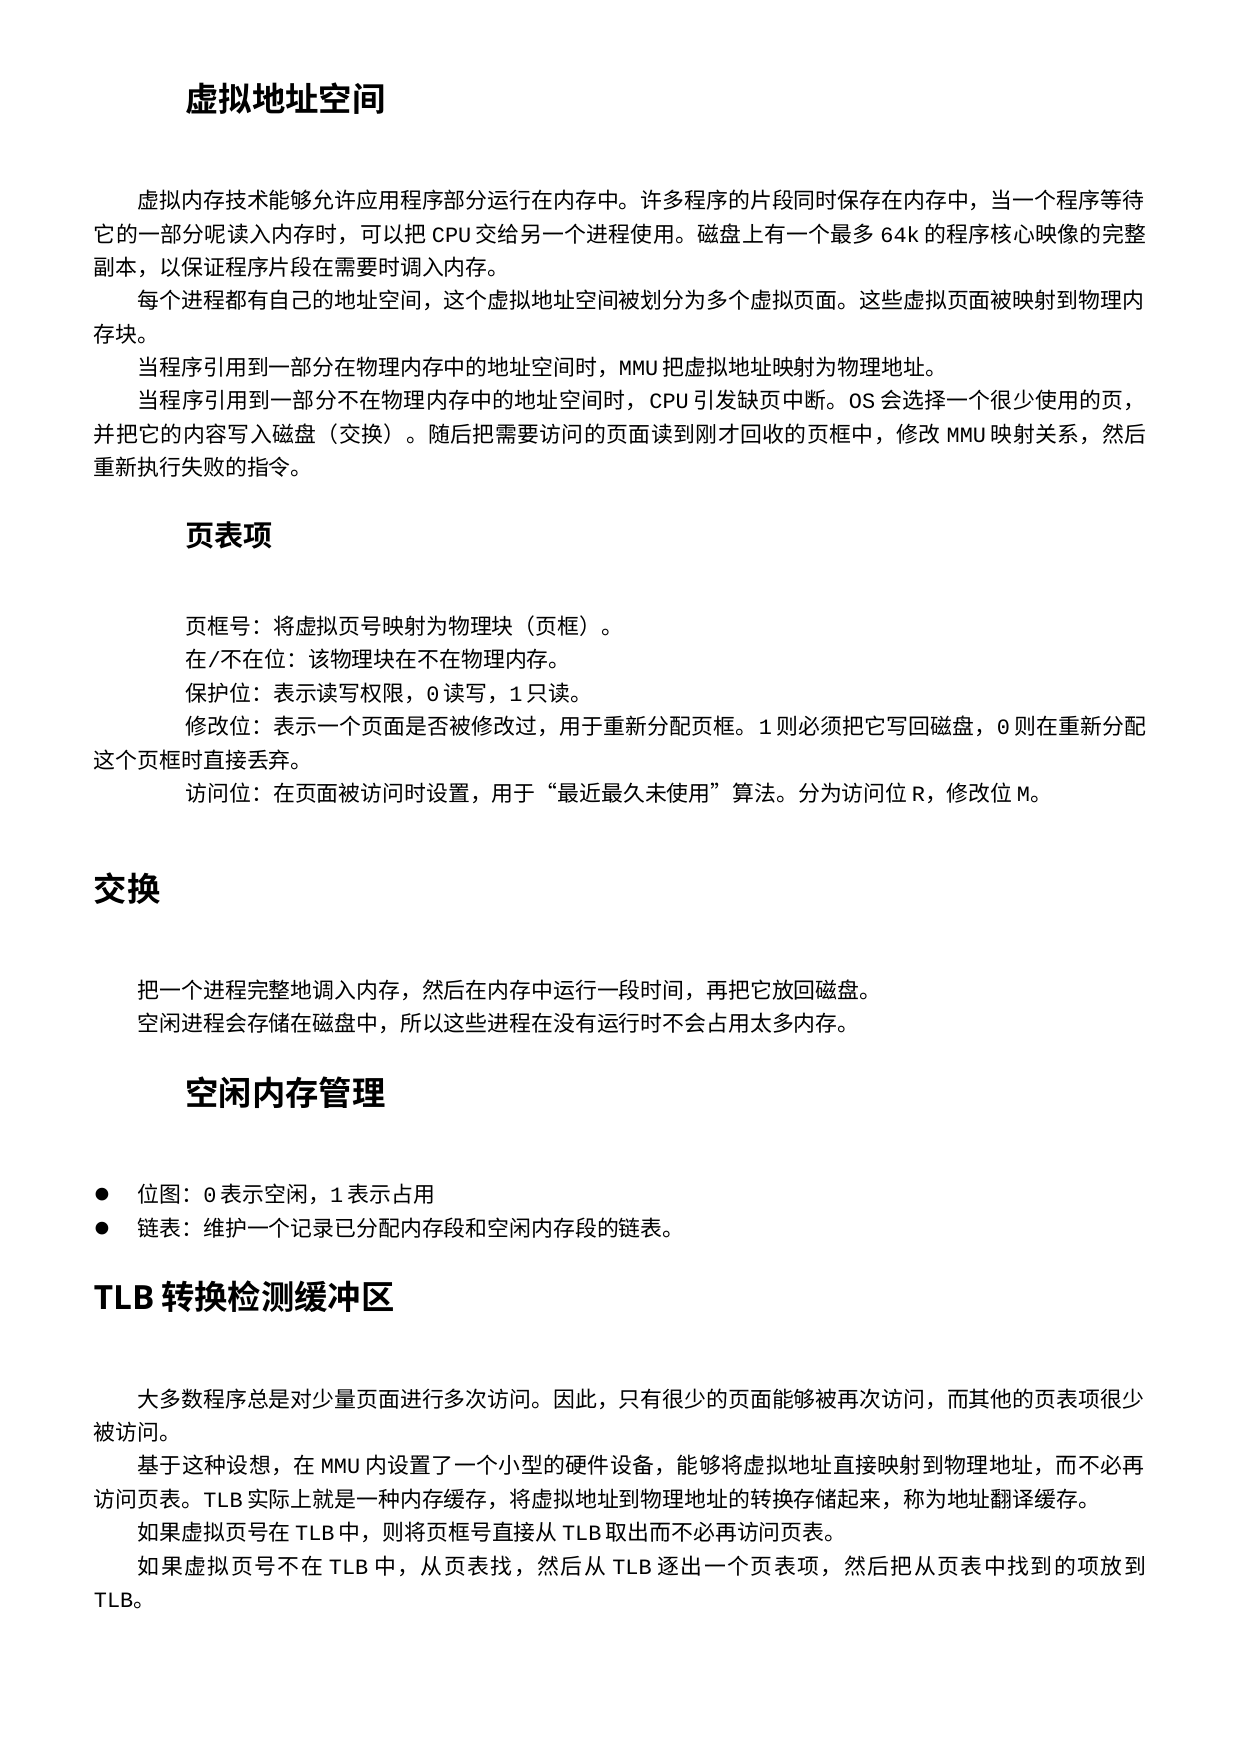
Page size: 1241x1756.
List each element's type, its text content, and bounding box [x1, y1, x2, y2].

text 保护位：表示读写权限，0读写，1只读。 [94, 676, 1146, 708]
list 链表：维护一个记录已分配内存段和空闲内存段的链表。 [94, 1211, 1146, 1242]
text 在/不在位：该物理块在不在物理内存。 [94, 642, 1146, 674]
subtitle TLB转换检测缓冲区 [94, 1271, 1146, 1319]
text 虚拟内存技术能够允许应用程序部分运行在内存中。许多程序的片段同时保存在内存中，当一个程序等待它的一部分呢读入内存时，可以把CPU交给另一个进程使用。磁盘上有一个最多64k的程序核心映像的完整副本，以保证程序片段在需要时调入内存。 [94, 183, 1146, 282]
text 每个进程都有自己的地址空间，这个虚拟地址空间被划分为多个虚拟页面。这些虚拟页面被映射到物理内存块。 [94, 283, 1146, 348]
text 大多数程序总是对少量页面进行多次访问。因此，只有很少的页面能够被再次访问，而其他的页表项很少被访问。 [94, 1382, 1146, 1447]
text 访问位：在页面被访问时设置，用于“最近最久未使用”算法。分为访问位R，修改位M。 [94, 776, 1146, 808]
subtitle 页表项 [94, 513, 1146, 555]
text 当程序引用到一部分不在物理内存中的地址空间时，CPU引发缺页中断。OS会选择一个很少使用的页，并把它的内容写入磁盘（交换）。随后把需要访问的页面读到刚才回收的页框中，修改MMU映射关系，然后重新执行失败的指令。 [94, 383, 1146, 482]
list 位图：0表示空闲，1表示占用 [94, 1177, 1146, 1209]
text 如果虚拟页号在TLB中，则将页框号直接从TLB取出而不必再访问页表。 [94, 1515, 1146, 1547]
text 空闲进程会存储在磁盘中，所以这些进程在没有运行时不会占用太多内存。 [94, 1006, 1146, 1038]
text 页框号：将虚拟页号映射为物理块（页框）。 [94, 609, 1146, 641]
text 基于这种设想，在MMU内设置了一个小型的硬件设备，能够将虚拟地址直接映射到物理地址，而不必再访问页表。TLB实际上就是一种内存缓存，将虚拟地址到物理地址的转换存储起来，称为地址翻译缓存。 [94, 1448, 1146, 1514]
text 把一个进程完整地调入内存，然后在内存中运行一段时间，再把它放回磁盘。 [94, 973, 1146, 1005]
subtitle 虚拟地址空间 [94, 73, 1146, 121]
text 修改位：表示一个页面是否被修改过，用于重新分配页框。1则必须把它写回磁盘，0则在重新分配这个页框时直接丢弃。 [94, 709, 1146, 774]
text 当程序引用到一部分在物理内存中的地址空间时，MMU把虚拟地址映射为物理地址。 [94, 350, 1146, 382]
subtitle 交换 [94, 863, 1146, 911]
subtitle 空闲内存管理 [94, 1067, 1146, 1115]
text 如果虚拟页号不在TLB中，从页表找，然后从TLB逐出一个页表项，然后把从页表中找到的项放到TLB。 [94, 1549, 1146, 1614]
